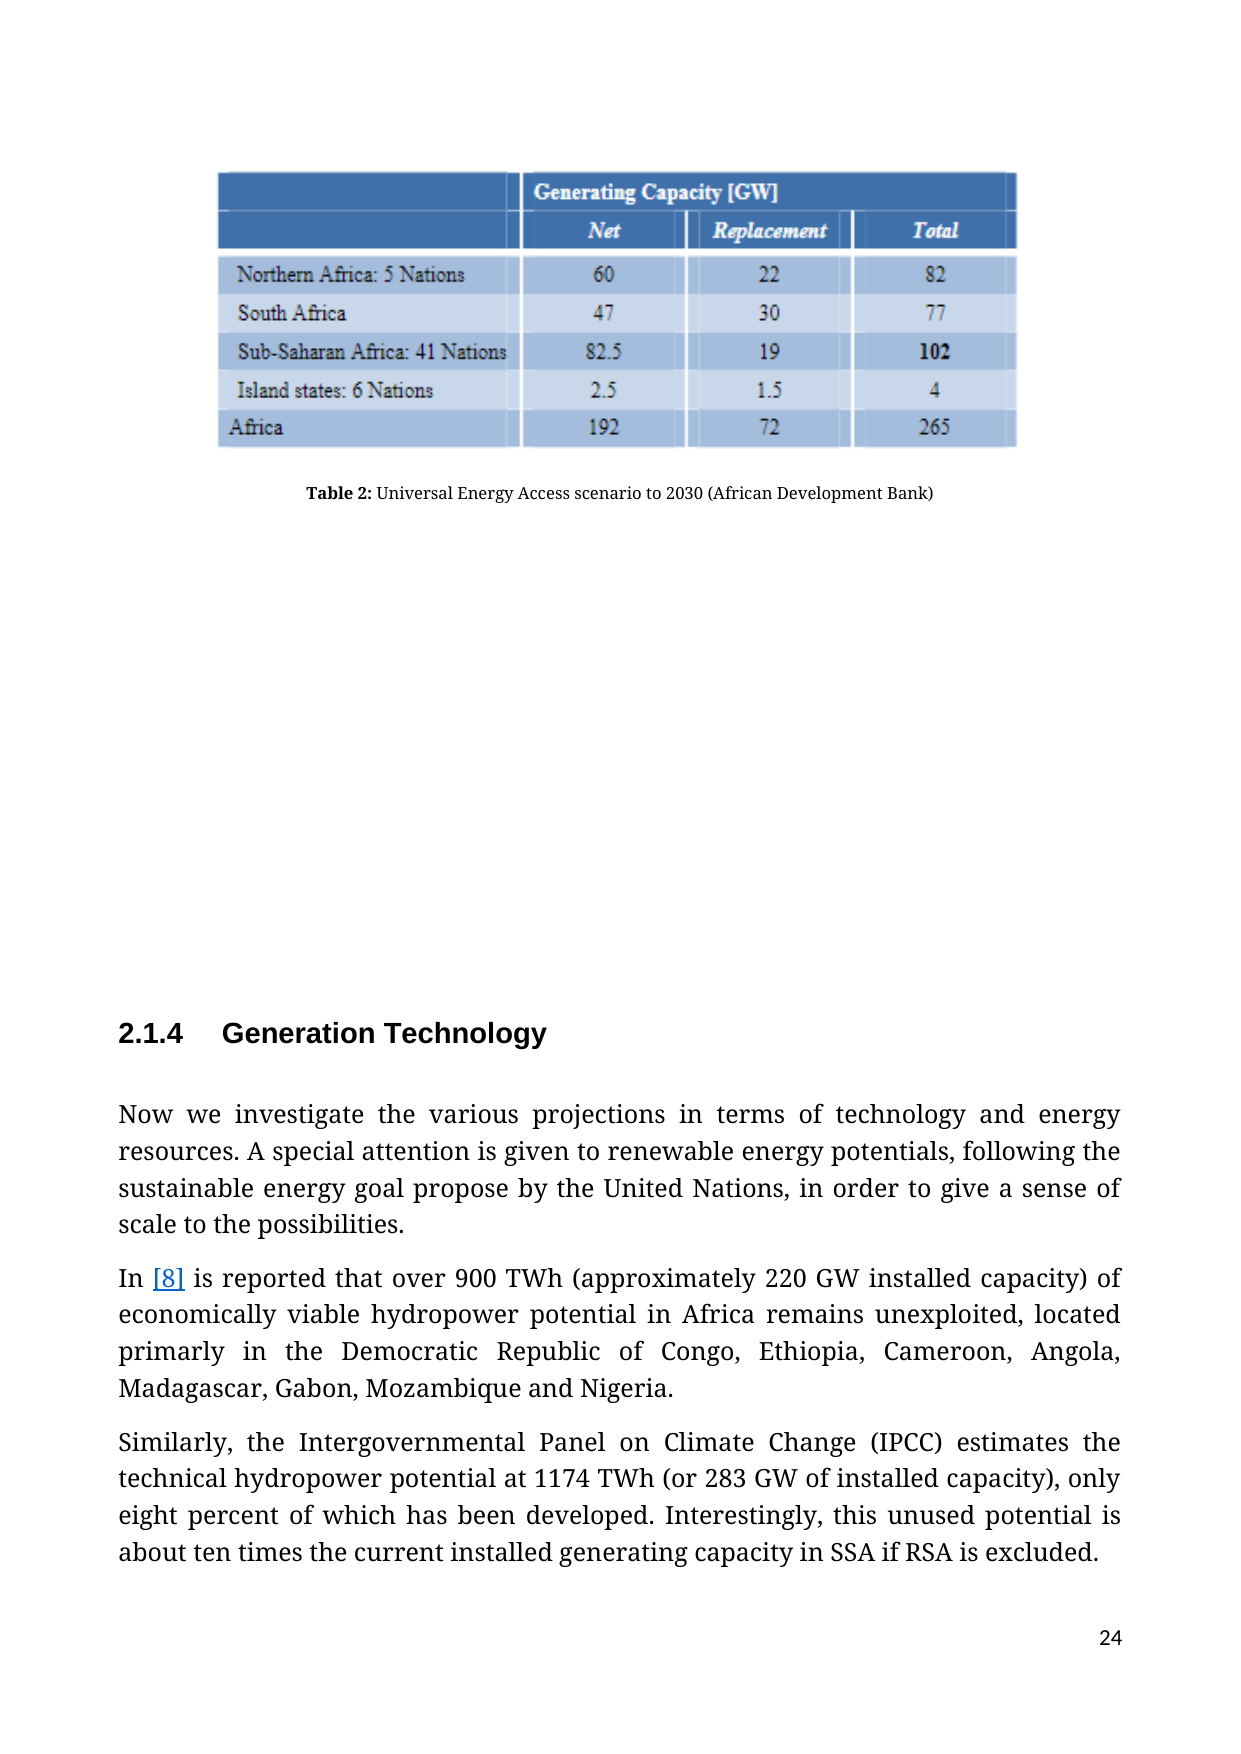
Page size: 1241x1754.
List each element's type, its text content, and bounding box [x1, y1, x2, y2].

subtitle Generation Technology [118, 1016, 1122, 1050]
picture [196, 147, 1044, 463]
text In [8] is reported that over 900 TWh (approximately 220 GW installed capacity) of economically viable hydropower potential in Africa remains unexploited, located primarly in the Democratic Republic of Congo, Ethiopia, Cameroon, Angola, Madagascar, Gabon, Mozambique and Nigeria. [118, 1260, 1122, 1405]
text Now we investigate the various projections in terms of technology and energy resources. A special attention is given to renewable energy potentials, following the sustainable energy goal propose by the United Nations, in order to give a sense of scale to the possibilities. [118, 1097, 1122, 1241]
text Table 2: Universal Energy Access scenario to 2030 (African Development Bank) [118, 481, 1122, 504]
text Similarly, the Intergovernmental Panel on Climate Change (IPCC) estimates the technical hydropower potential at 1174 TWh (or 283 GW of installed capacity), only eight percent of which has been developed. Interestingly, this unused potential is about ten times the current installed generating capacity in SSA if RSA is excluded. [118, 1424, 1122, 1568]
